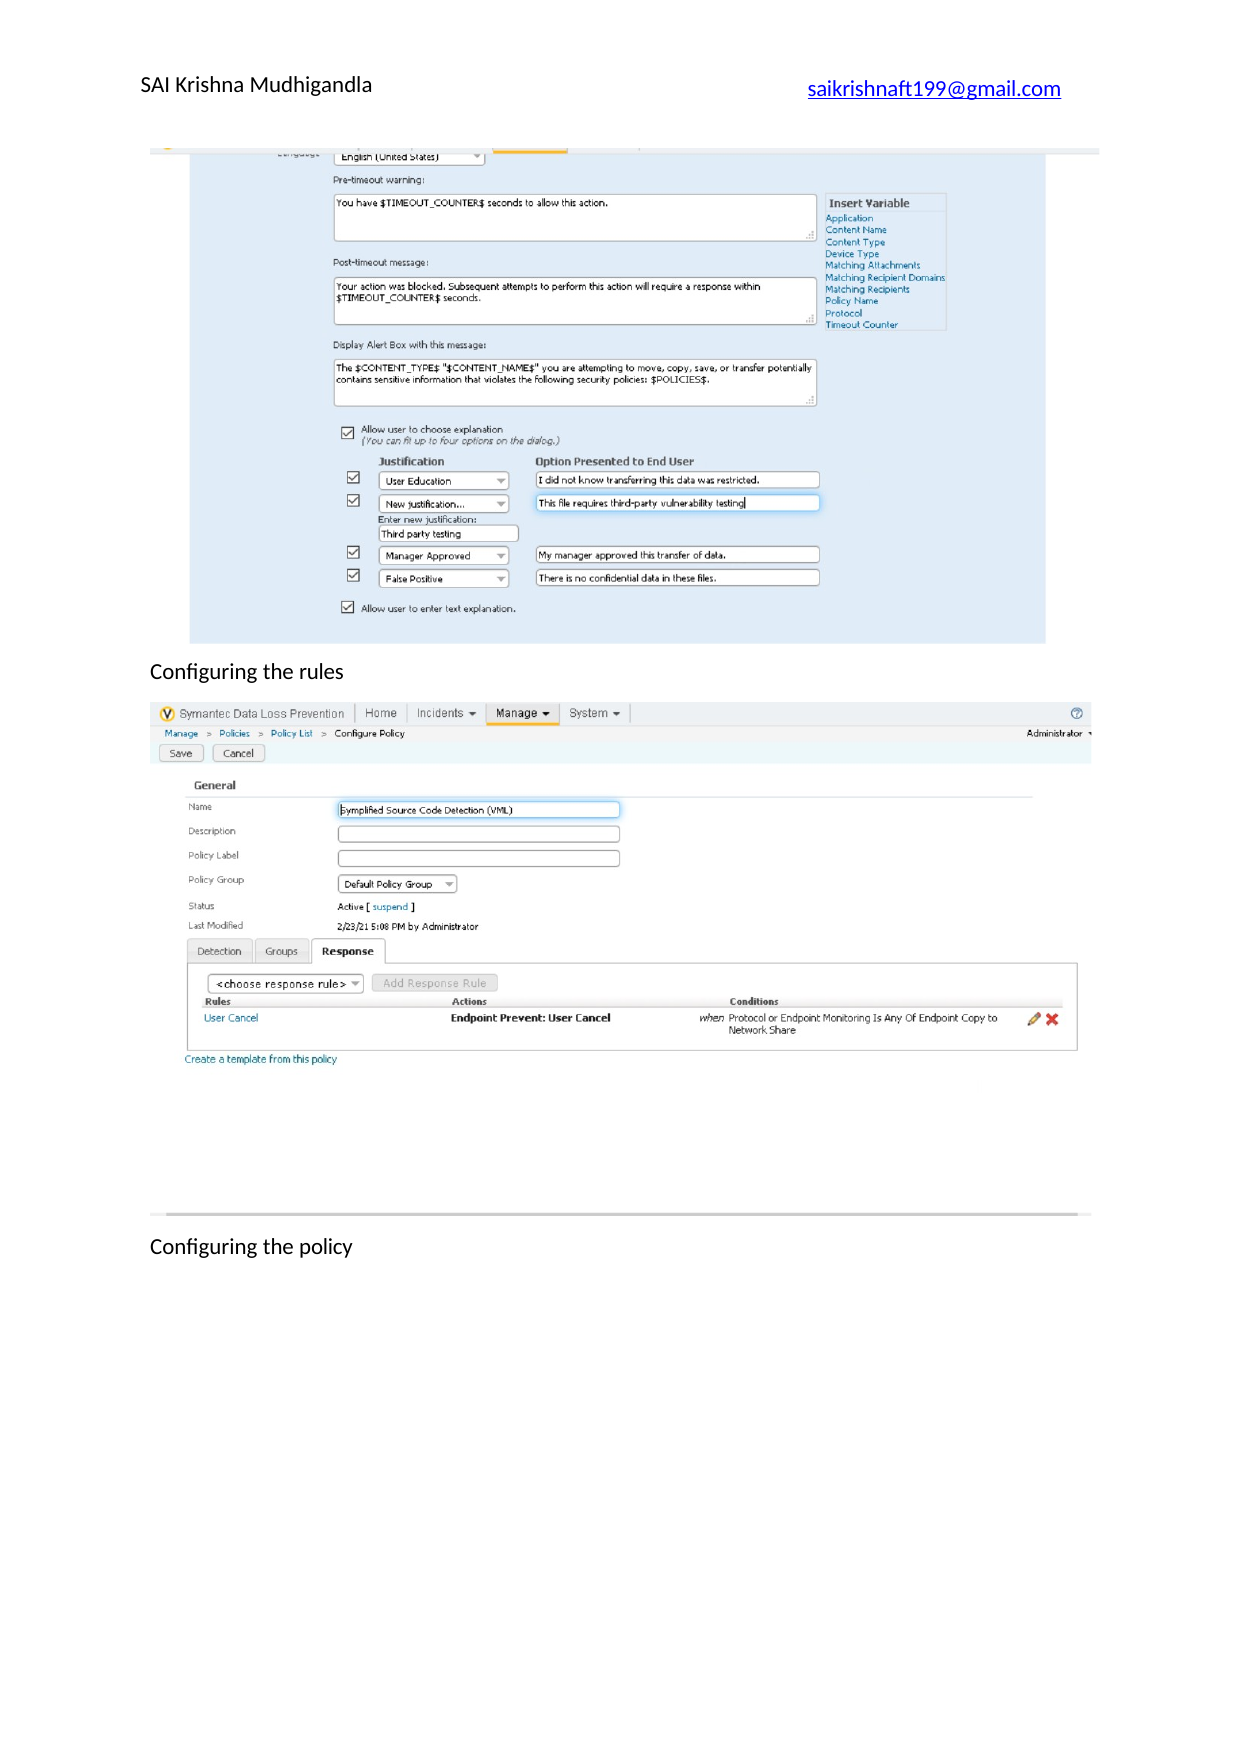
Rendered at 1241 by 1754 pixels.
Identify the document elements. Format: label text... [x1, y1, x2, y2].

text Configuring the policy [150, 716, 1103, 1260]
picture [150, 148, 1100, 644]
text Configuring the rules [150, 657, 1103, 685]
picture [150, 702, 1092, 716]
